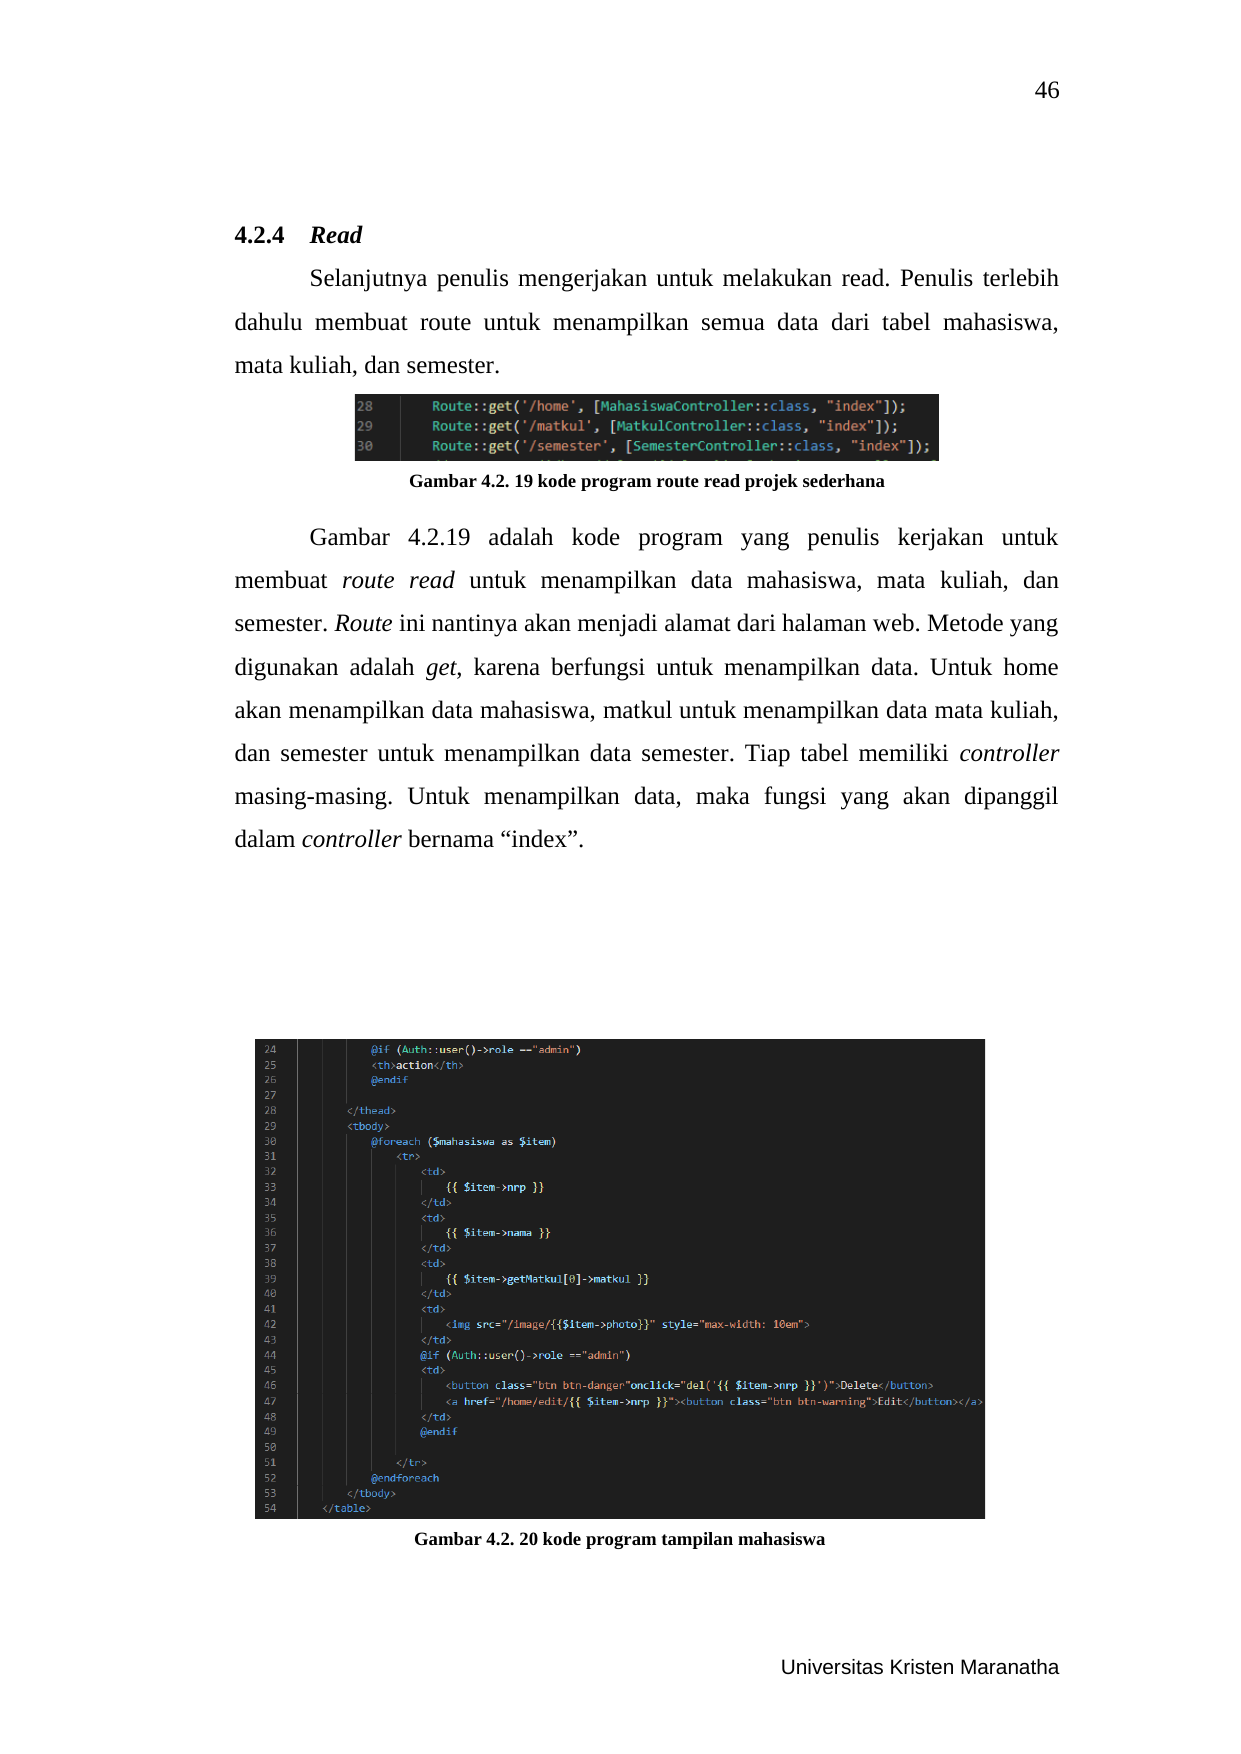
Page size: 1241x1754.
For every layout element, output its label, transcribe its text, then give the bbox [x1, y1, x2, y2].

subtitle 4.2.4 Read [234, 220, 1059, 249]
picture [255, 1039, 986, 1519]
text Selanjutnya penulis mengerjakan untuk melakukan read. Penulis terlebih dahulu membuat route untuk menampilkan semua data dari tabel mahasiswa, mata kuliah, dan semester. [234, 263, 1059, 378]
text Gambar 4.2.19 adalah kode program yang penulis kerjakan untuk membuat route read untuk menampilkan data mahasiswa, mata kuliah, dan semester. Route ini nantinya akan menjadi alamat dari halaman web. Metode yang digunakan adalah get, karena berfungsi untuk menampilkan data. Untuk home akan menampilkan data mahasiswa, matkul untuk menampilkan data mata kuliah, dan semester untuk menampilkan data semester. Tiap tabel memiliki controller masing-masing. Untuk menampilkan data, maka fungsi yang akan dipanggil dalam controller bernama “index”. [234, 522, 1059, 853]
picture [354, 394, 939, 461]
